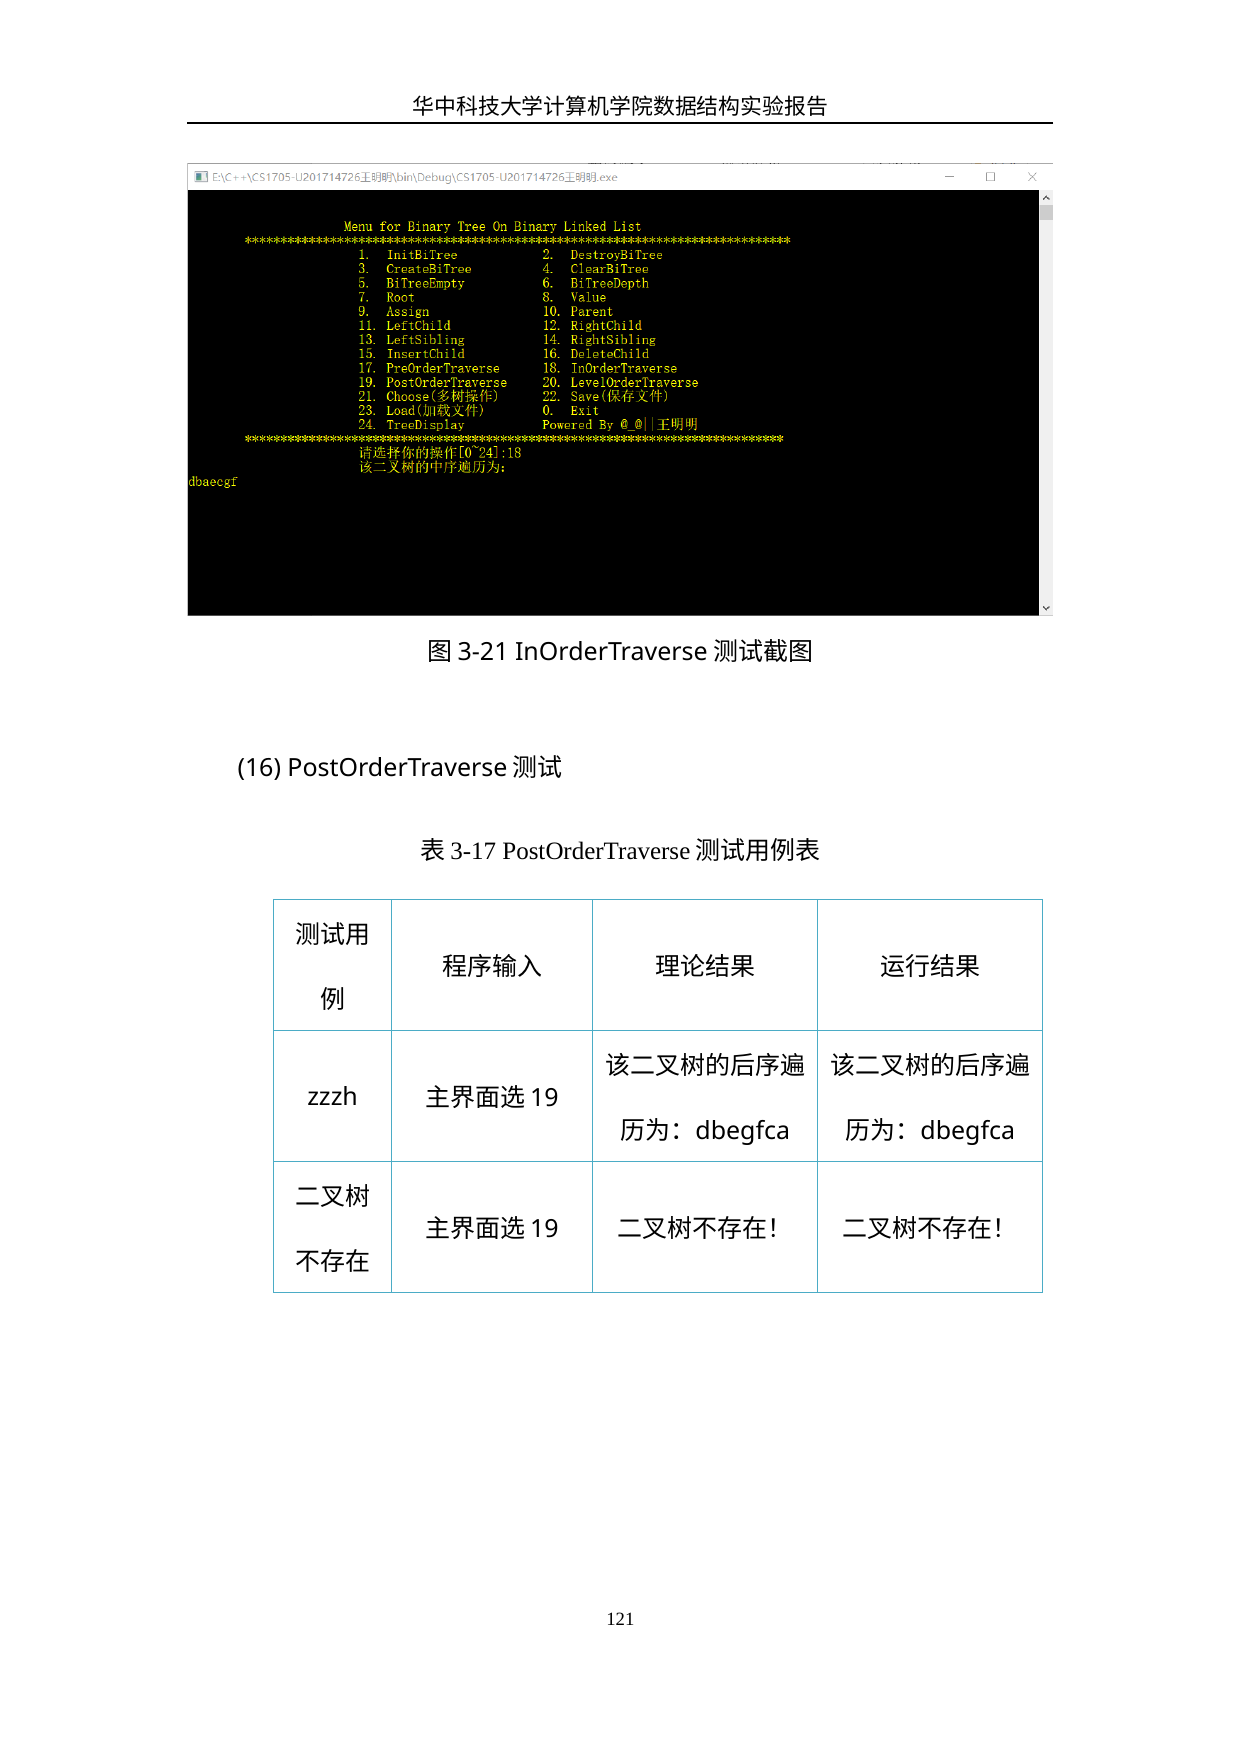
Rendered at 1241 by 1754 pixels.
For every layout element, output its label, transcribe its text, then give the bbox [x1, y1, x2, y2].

table_header 测试用例 [274, 900, 391, 1030]
table_cell 二叉树不存在！ [593, 1162, 817, 1292]
table_cell 主界面选19 [392, 1162, 592, 1292]
table_cell 该二叉树的后序遍历为：dbegfca [818, 1031, 1042, 1161]
table_cell 二叉树不存在 [274, 1162, 391, 1292]
table_header 程序输入 [392, 900, 592, 1030]
text (16) PostOrderTraverse测试 [187, 733, 1053, 798]
table_header 运行结果 [818, 900, 1042, 1030]
table_header 理论结果 [593, 900, 817, 1030]
picture [187, 163, 1053, 616]
table_cell 该二叉树的后序遍历为：dbegfca [593, 1031, 817, 1161]
text 图3-21 InOrderTraverse测试截图 [187, 617, 1053, 682]
table_cell 二叉树不存在！ [818, 1162, 1042, 1292]
table_cell zzzh [274, 1031, 391, 1161]
table_cell 主界面选19 [392, 1031, 592, 1161]
text 表3-17 PostOrderTraverse测试用例表 [187, 816, 1053, 881]
